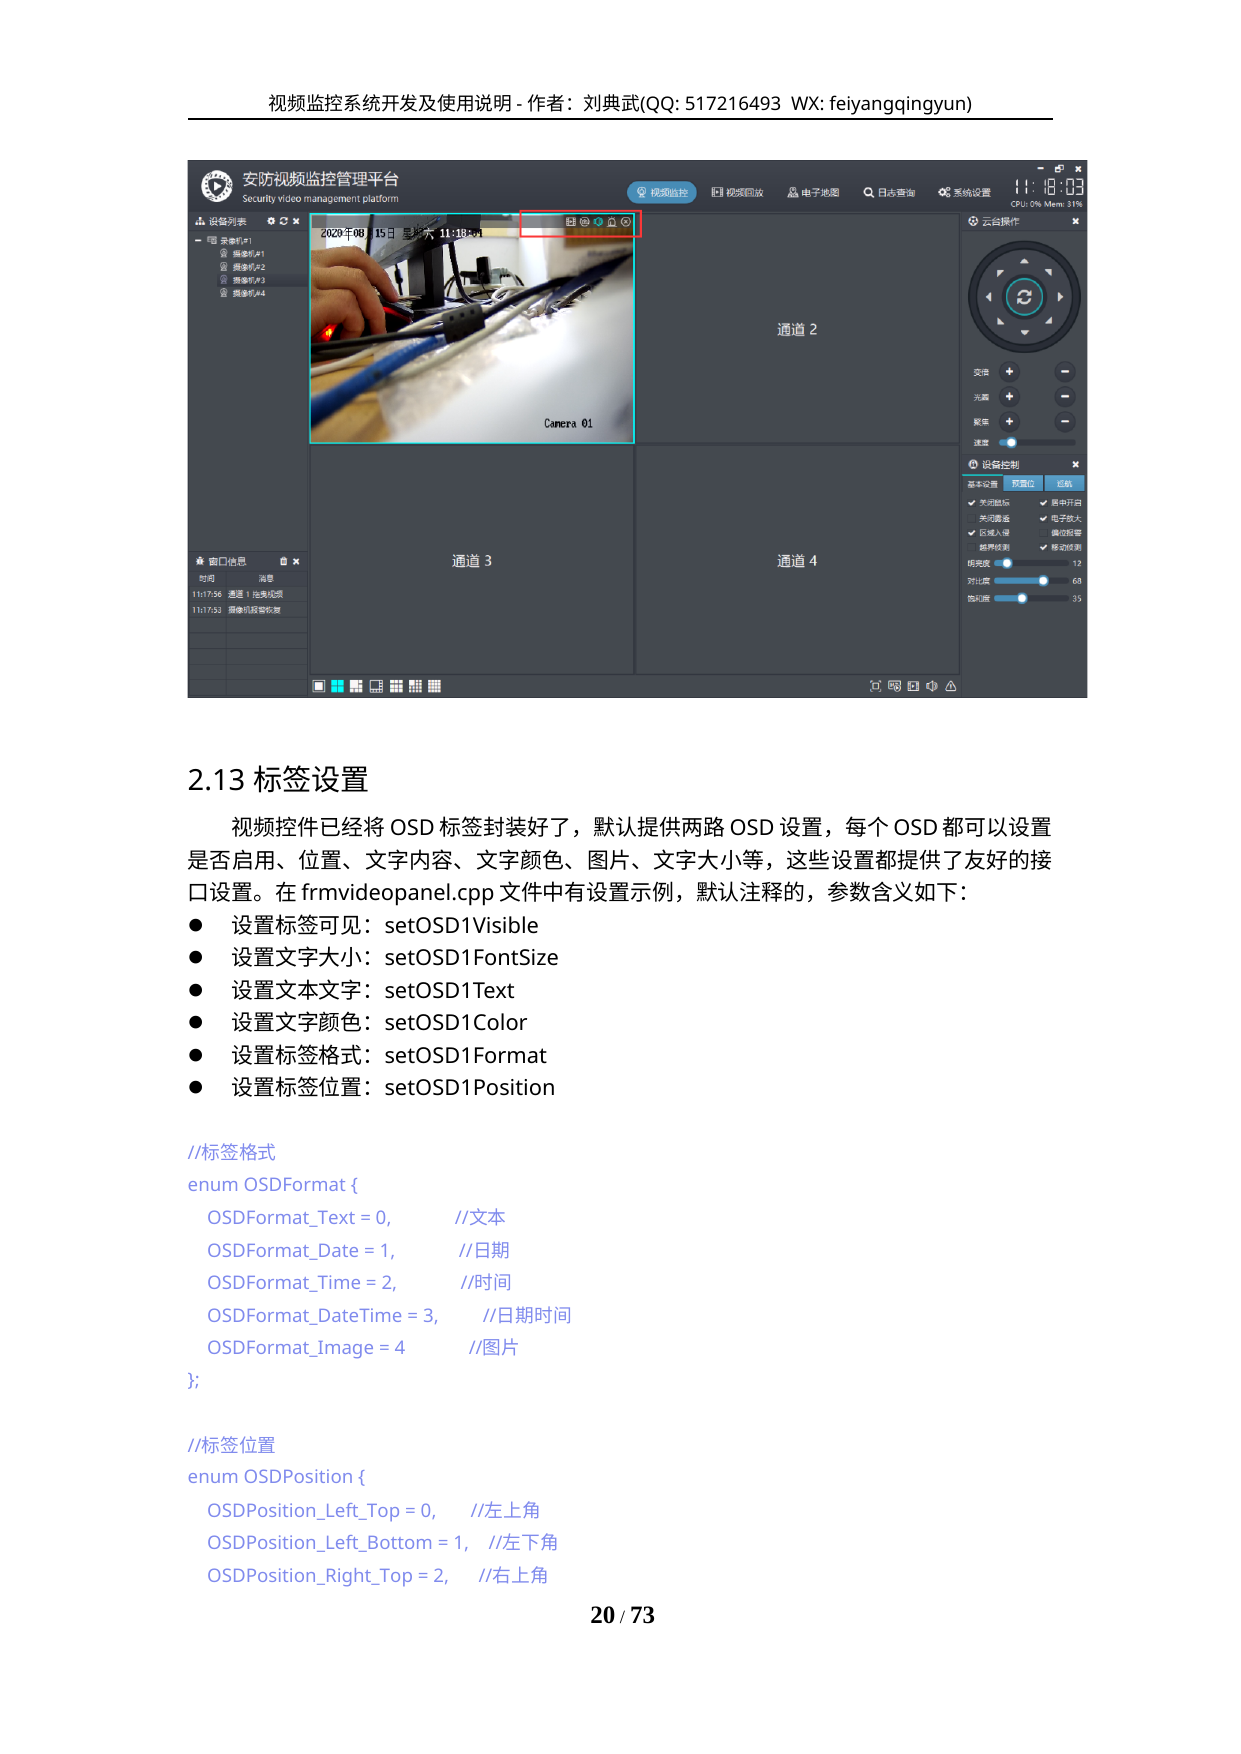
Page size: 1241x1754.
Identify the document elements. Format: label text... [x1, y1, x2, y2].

text OSDFormat_Time = 2, //时间 [187, 1265, 1053, 1298]
text 2.13 标签设置 [187, 745, 1053, 810]
list 设置文字颜色：setOSD1Color [187, 1005, 1053, 1038]
text OSDFormat_Image = 4 //图片 [187, 1330, 1053, 1363]
list 设置标签位置：setOSD1Position [187, 1070, 1053, 1103]
text }; [187, 1363, 1053, 1395]
text enum OSDPosition { [187, 1460, 1053, 1493]
text OSDFormat_Date = 1, //日期 [187, 1233, 1053, 1265]
list 设置标签可见：setOSD1Visible [187, 908, 1053, 940]
list 设置标签格式：setOSD1Format [187, 1038, 1053, 1070]
list 设置文本文字：setOSD1Text [187, 973, 1053, 1005]
text OSDPosition_Left_Top = 0, //左上角 [187, 1493, 1053, 1525]
text OSDFormat_Text = 0, //文本 [187, 1200, 1053, 1233]
text //标签格式 [187, 1135, 1053, 1168]
text 视频控件已经将OSD标签封装好了，默认提供两路OSD设置，每个OSD都可以设置是否启用、位置、文字内容、文字颜色、图片、文字大小等，这些设置都提供了友好的接口设置。在frmvideopanel.cpp文件中有设置示例，默认注释的，参数含义如下： [187, 810, 1053, 908]
picture [187, 160, 1088, 698]
text OSDPosition_Right_Top = 2, //右上角 [187, 1558, 1053, 1590]
text OSDPosition_Left_Bottom = 1, //左下角 [187, 1525, 1053, 1558]
text OSDFormat_DateTime = 3, //日期时间 [187, 1298, 1053, 1330]
list 设置文字大小：setOSD1FontSize [187, 940, 1053, 973]
text enum OSDFormat { [187, 1168, 1053, 1200]
text //标签位置 [187, 1428, 1053, 1460]
